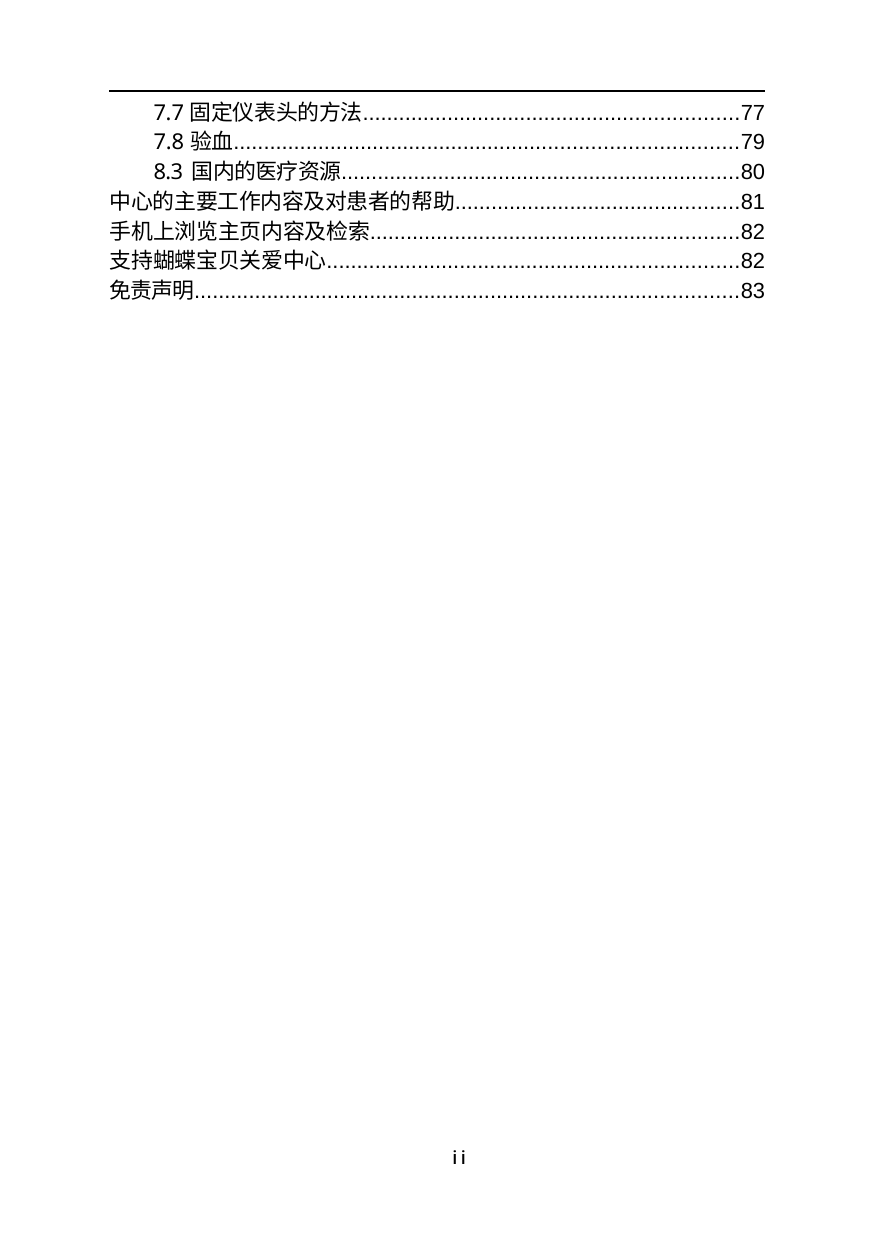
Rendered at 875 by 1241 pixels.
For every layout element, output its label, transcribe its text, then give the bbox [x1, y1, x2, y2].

text 8.3 国内的医疗资源 80 [153, 156, 765, 186]
text 手机上浏览主页内容及检索 82 [109, 216, 765, 245]
text 支持蝴蝶宝贝关爱中心 82 [109, 245, 765, 275]
text 7.7 固定仪表头的方法 77 [153, 96, 765, 126]
text 中心的主要工作内容及对患者的帮助 81 [109, 186, 765, 216]
text 7.8 验血 79 [153, 126, 765, 156]
text 免责声明 83 [109, 275, 765, 305]
